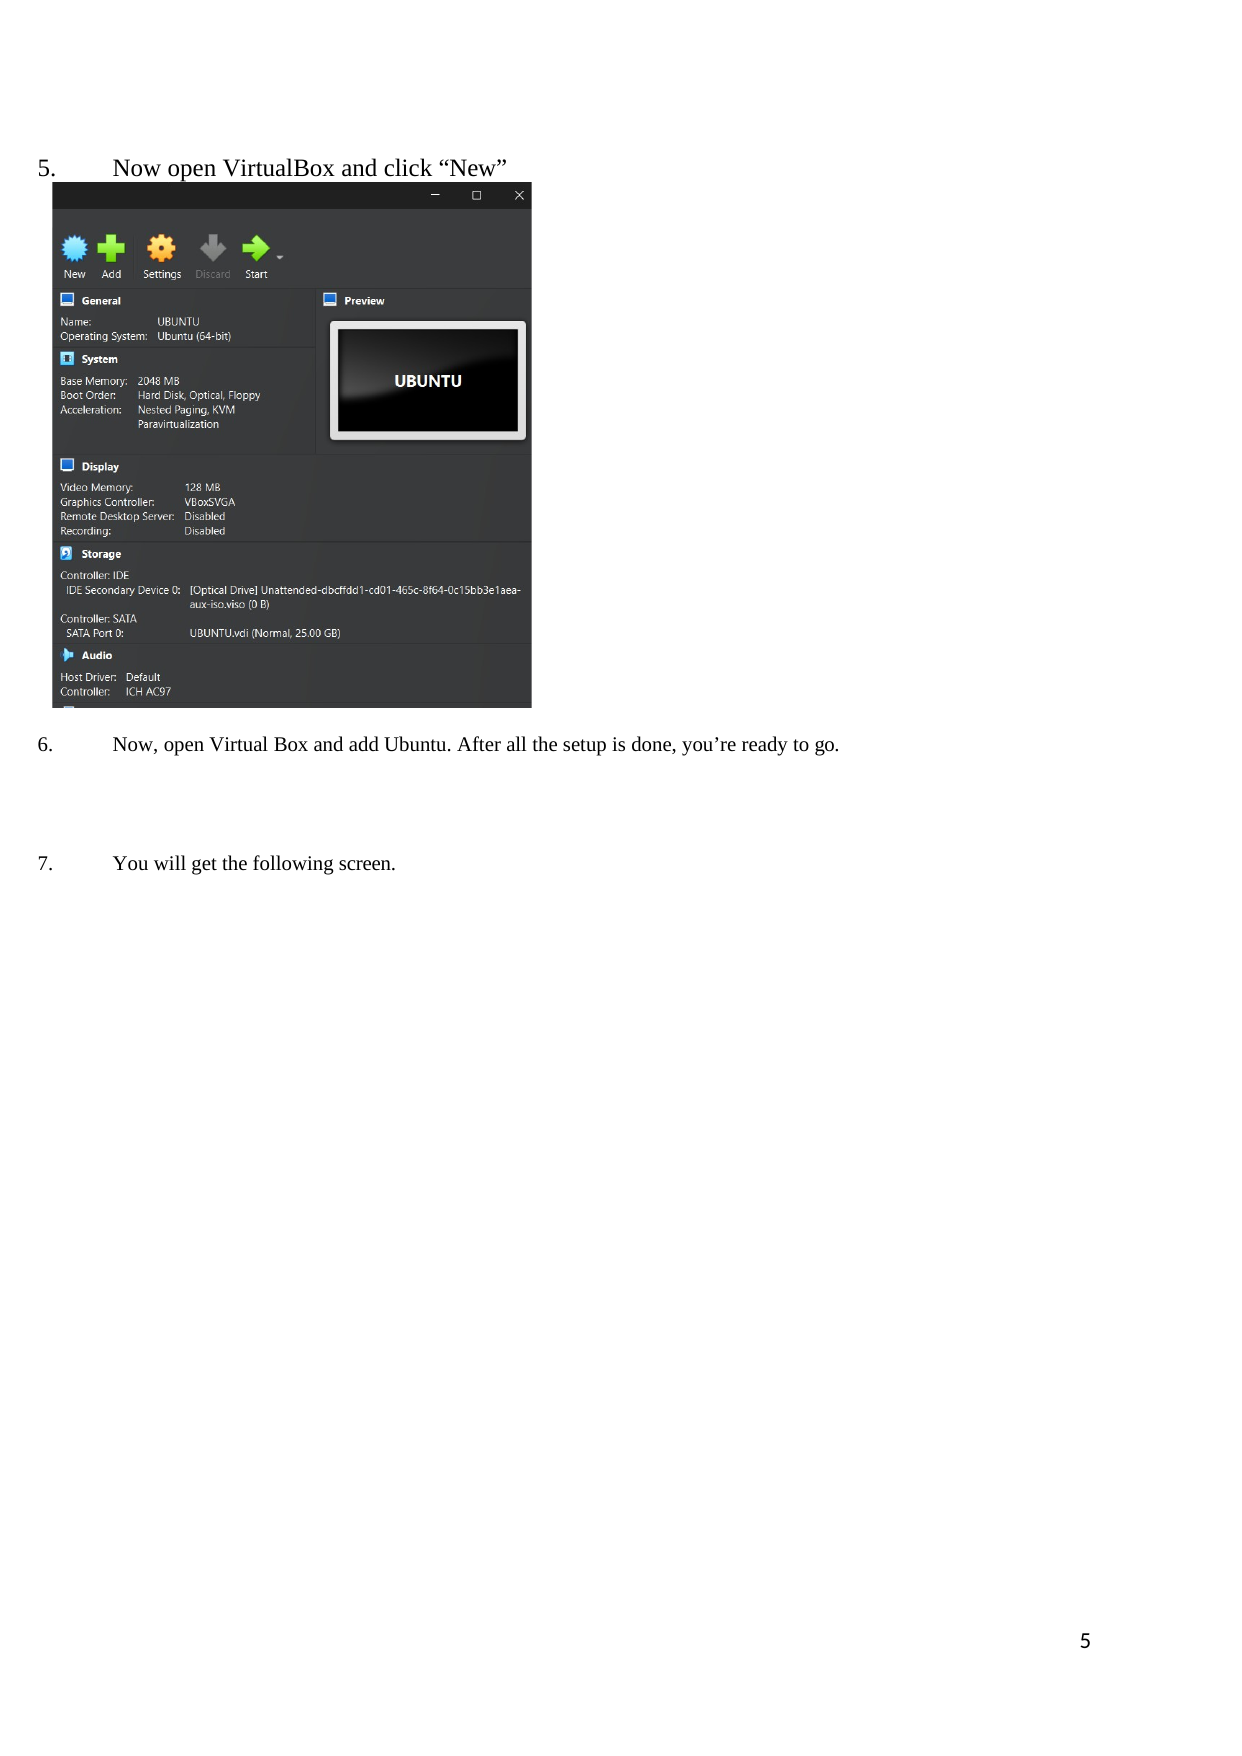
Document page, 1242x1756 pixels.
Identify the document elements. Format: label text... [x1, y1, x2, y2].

list Now, open Virtual Box and add Ubuntu. After all the setup is done, you’re ready to go. [37, 732, 1204, 756]
list You will get the following screen. [37, 851, 1204, 875]
list Now open VirtualBox and click “New” [37, 153, 1204, 182]
picture [52, 182, 532, 708]
